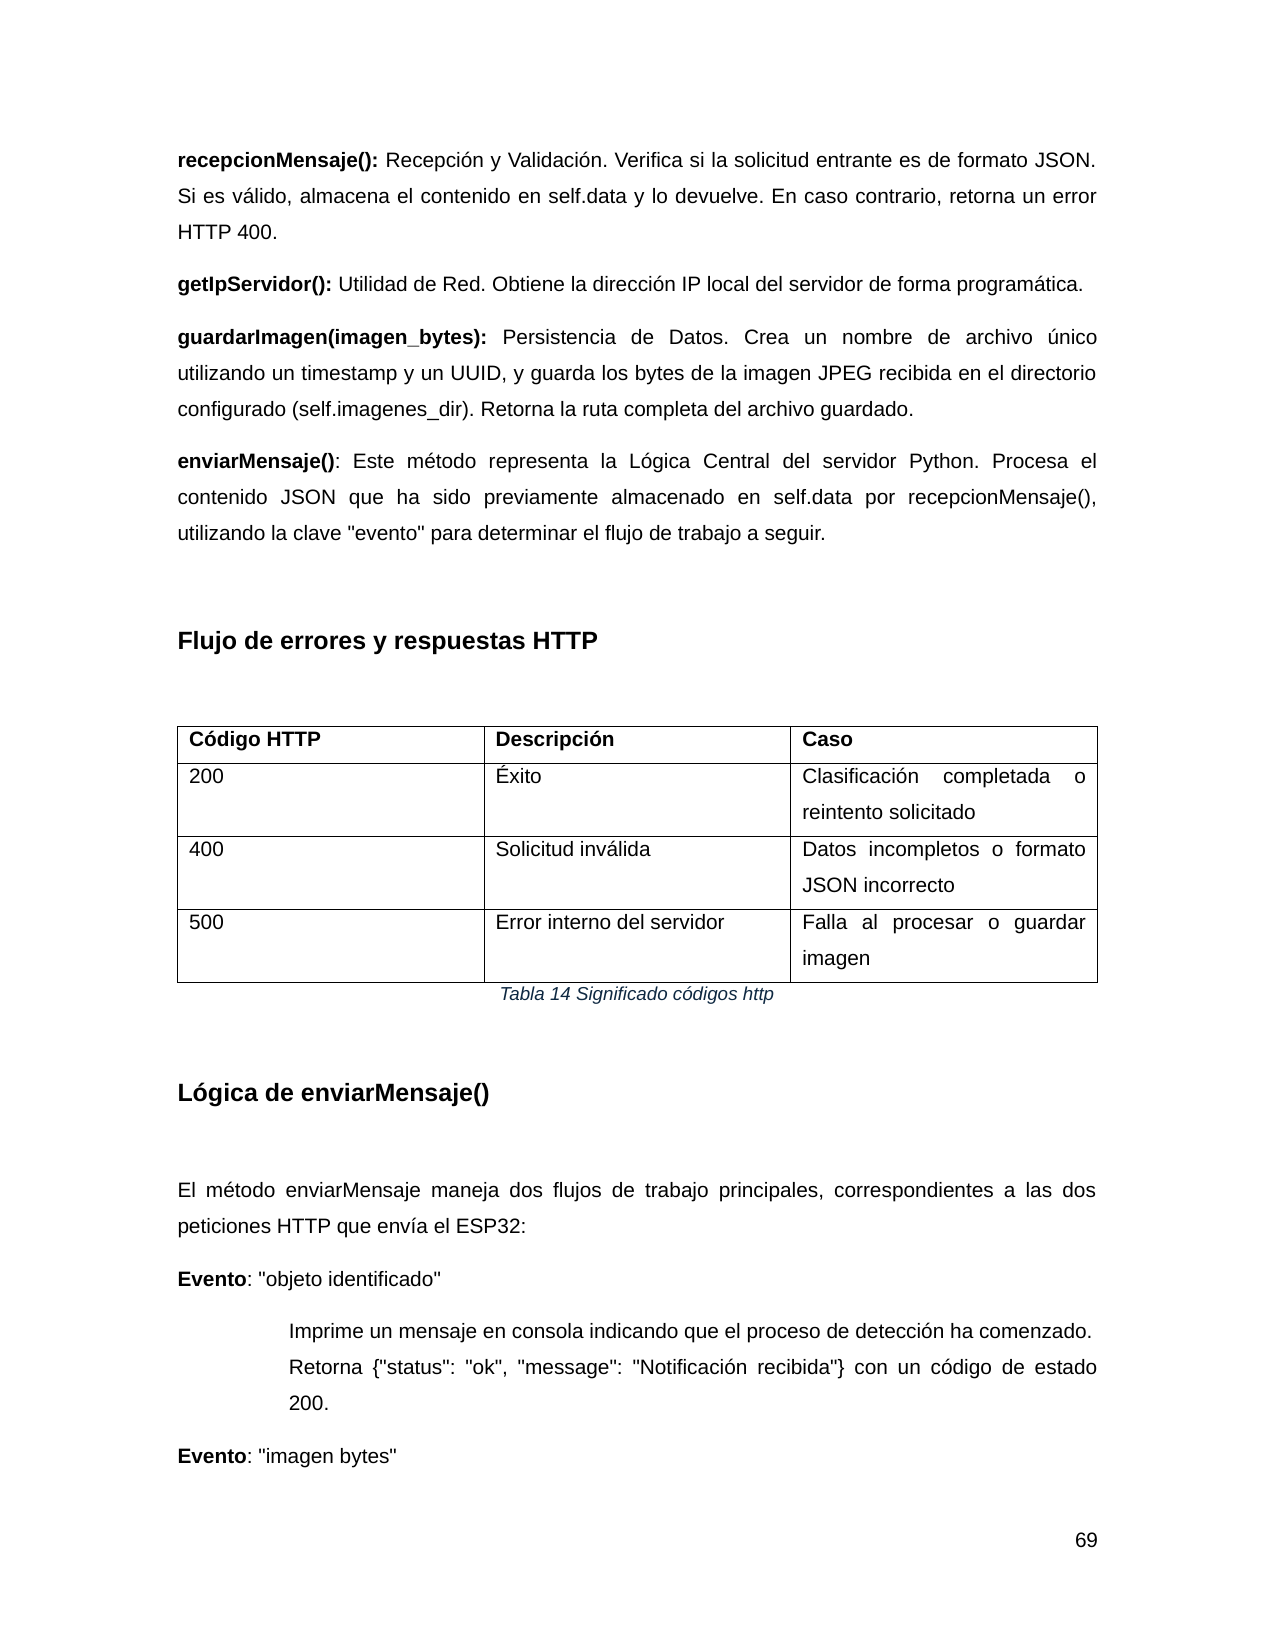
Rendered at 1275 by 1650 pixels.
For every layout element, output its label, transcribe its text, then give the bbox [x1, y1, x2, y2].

table_cell Solicitud inválida [485, 837, 790, 909]
table_cell Falla al procesar o guardar imagen [791, 910, 1097, 982]
text getIpServidor(): Utilidad de Red. Obtiene la dirección IP local del servidor de forma programática. [177, 272, 1098, 296]
text guardarImagen(imagen_bytes): Persistencia de Datos. Crea un nombre de archivo único utilizando un timestamp y un UUID, y guarda los bytes de la imagen JPEG recibida en el directorio configurado (self.imagenes_dir). Retorna la ruta completa del archivo guardado. [177, 325, 1098, 421]
table_cell Datos incompletos o formato JSON incorrecto [791, 837, 1097, 909]
table_header Descripción [485, 727, 790, 763]
table_cell 200 [178, 764, 484, 836]
table_cell Error interno del servidor [485, 910, 790, 982]
subtitle Flujo de errores y respuestas HTTP [177, 626, 1098, 655]
list Retorna {"status": "ok", "message": "Notificación recibida"} con un código de estado 200. [288, 1355, 1098, 1415]
list Imprime un mensaje en consola indicando que el proceso de detección ha comenzado. [288, 1319, 1098, 1343]
table_cell Clasificación completada o reintento solicitado [791, 764, 1097, 836]
text Evento: "imagen bytes" [177, 1443, 1098, 1467]
text Tabla 14 Significado códigos http [177, 983, 1098, 1004]
text El método enviarMensaje maneja dos flujos de trabajo principales, correspondientes a las dos peticiones HTTP que envía el ESP32: [177, 1178, 1098, 1238]
table_header Código HTTP [178, 727, 484, 763]
table_cell 500 [178, 910, 484, 982]
text Evento: "objeto identificado" [177, 1266, 1098, 1290]
text enviarMensaje(): Este método representa la Lógica Central del servidor Python. Procesa el contenido JSON que ha sido previamente almacenado en self.data por recepcionMensaje(), utilizando la clave "evento" para determinar el flujo de trabajo a seguir. [177, 449, 1098, 545]
text recepcionMensaje(): Recepción y Validación. Verifica si la solicitud entrante es de formato JSON. Si es válido, almacena el contenido en self.data y lo devuelve. En caso contrario, retorna un error HTTP 400. [177, 148, 1098, 243]
table_cell 400 [178, 837, 484, 909]
table_cell Éxito [485, 764, 790, 836]
table_header Caso [791, 727, 1097, 763]
subtitle Lógica de enviarMensaje() [177, 1078, 1098, 1107]
